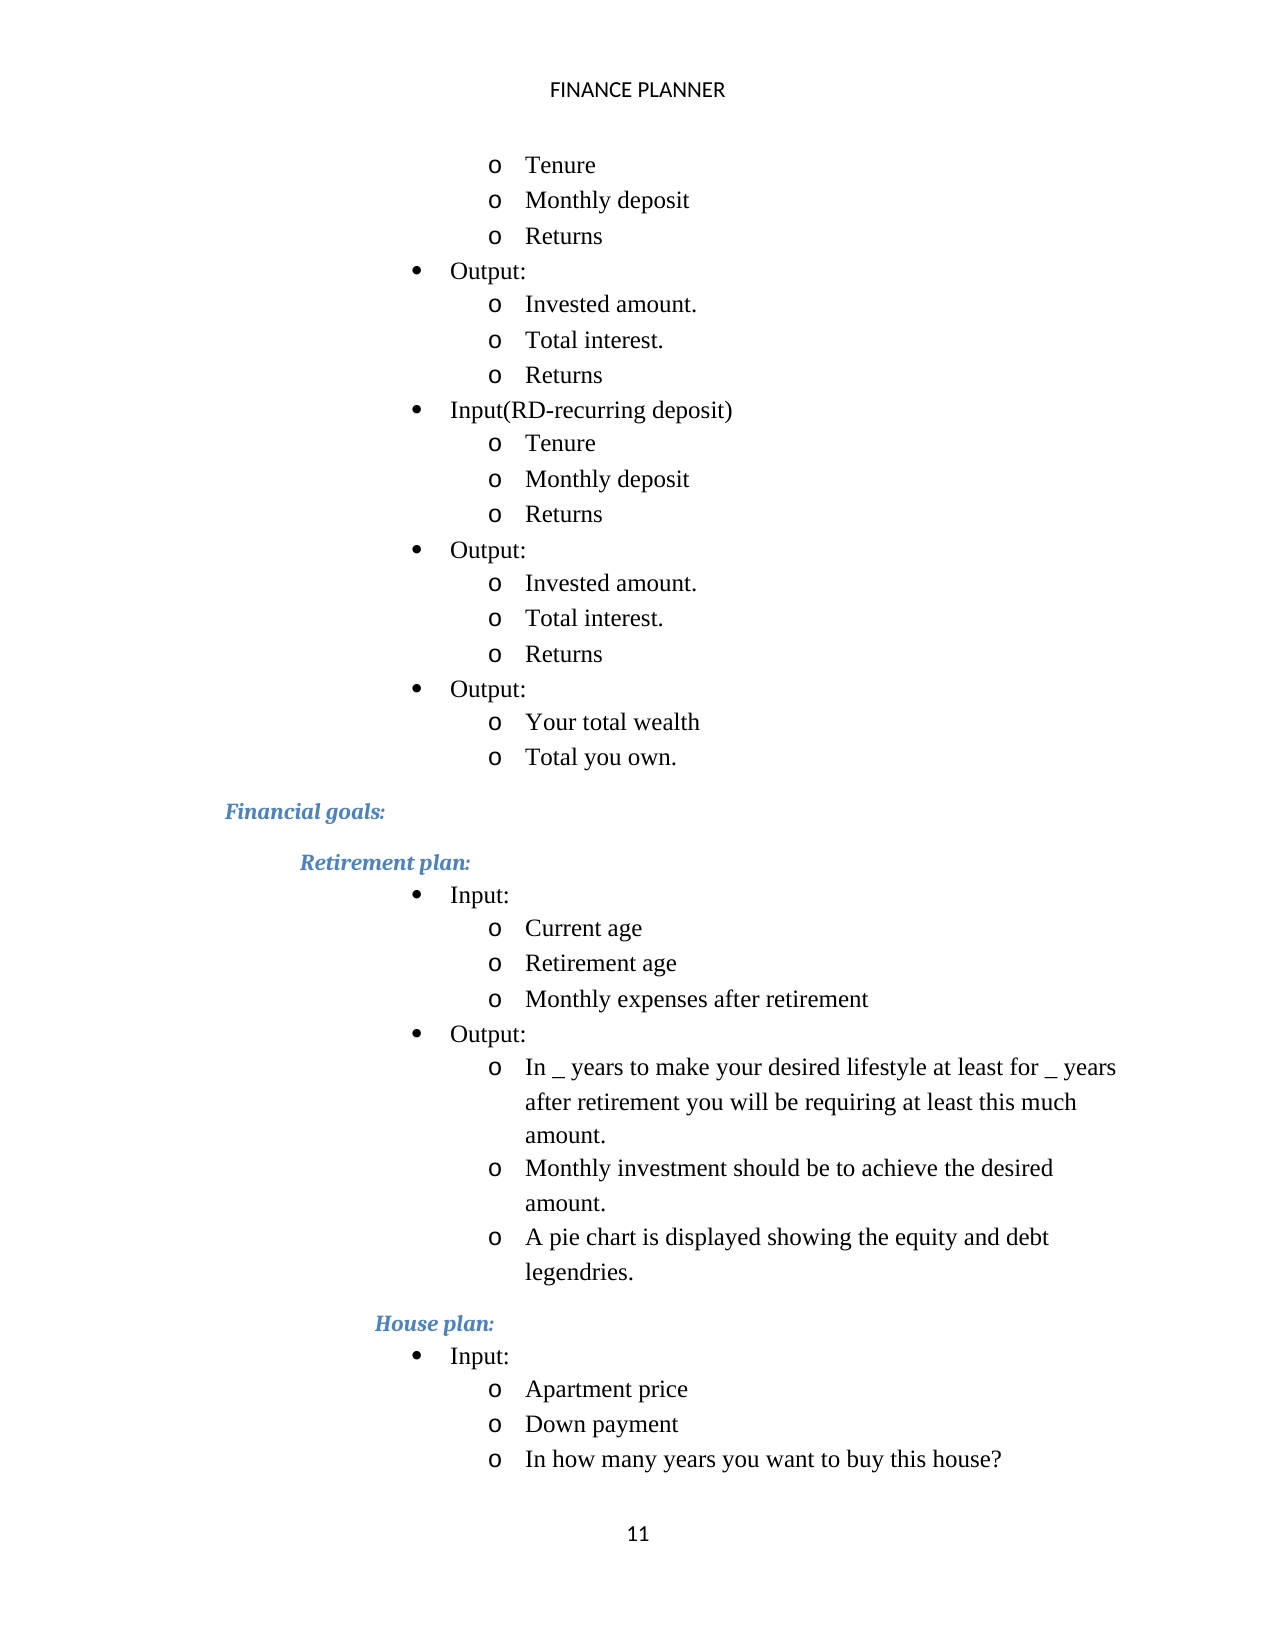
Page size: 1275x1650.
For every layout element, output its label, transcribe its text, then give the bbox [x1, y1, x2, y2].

list Retirement age [487, 948, 1125, 979]
list Total interest. [487, 603, 1125, 634]
list Invested amount. [487, 289, 1125, 320]
list Monthly deposit [487, 185, 1125, 216]
list In _ years to make your desired lifestyle at least for _ years after retirement you will be requiring at least this much amount. [487, 1052, 1125, 1149]
list Returns [487, 499, 1125, 530]
list Monthly deposit [487, 464, 1125, 495]
list Returns [487, 360, 1125, 391]
list Output: [412, 535, 1125, 563]
list Input(RD-recurring deposit) [412, 396, 1125, 424]
list Returns [487, 639, 1125, 669]
list Tenure [487, 428, 1125, 459]
list A pie chart is displayed showing the equity and debt legendries. [487, 1222, 1125, 1285]
list Current age [487, 913, 1125, 944]
list Output: [412, 674, 1125, 703]
list Output: [412, 256, 1125, 285]
list Down payment [487, 1409, 1125, 1440]
list In how many years you want to buy this house? [487, 1444, 1125, 1475]
list Monthly expenses after retirement [487, 984, 1125, 1015]
subtitle House plan: [300, 1311, 1125, 1337]
list Apartment price [487, 1374, 1125, 1404]
subtitle Retirement plan: [225, 850, 1125, 876]
list Total you own. [487, 742, 1125, 773]
list Tenure [487, 150, 1125, 181]
list Your total wealth [487, 707, 1125, 738]
list Input: [412, 880, 1125, 909]
list Total interest. [487, 325, 1125, 356]
subtitle Financial goals: [150, 799, 1125, 825]
list Input: [412, 1341, 1125, 1369]
list Output: [412, 1019, 1125, 1048]
list Invested amount. [487, 568, 1125, 599]
list Monthly investment should be to achieve the desired amount. [487, 1153, 1125, 1217]
list Returns [487, 221, 1125, 252]
